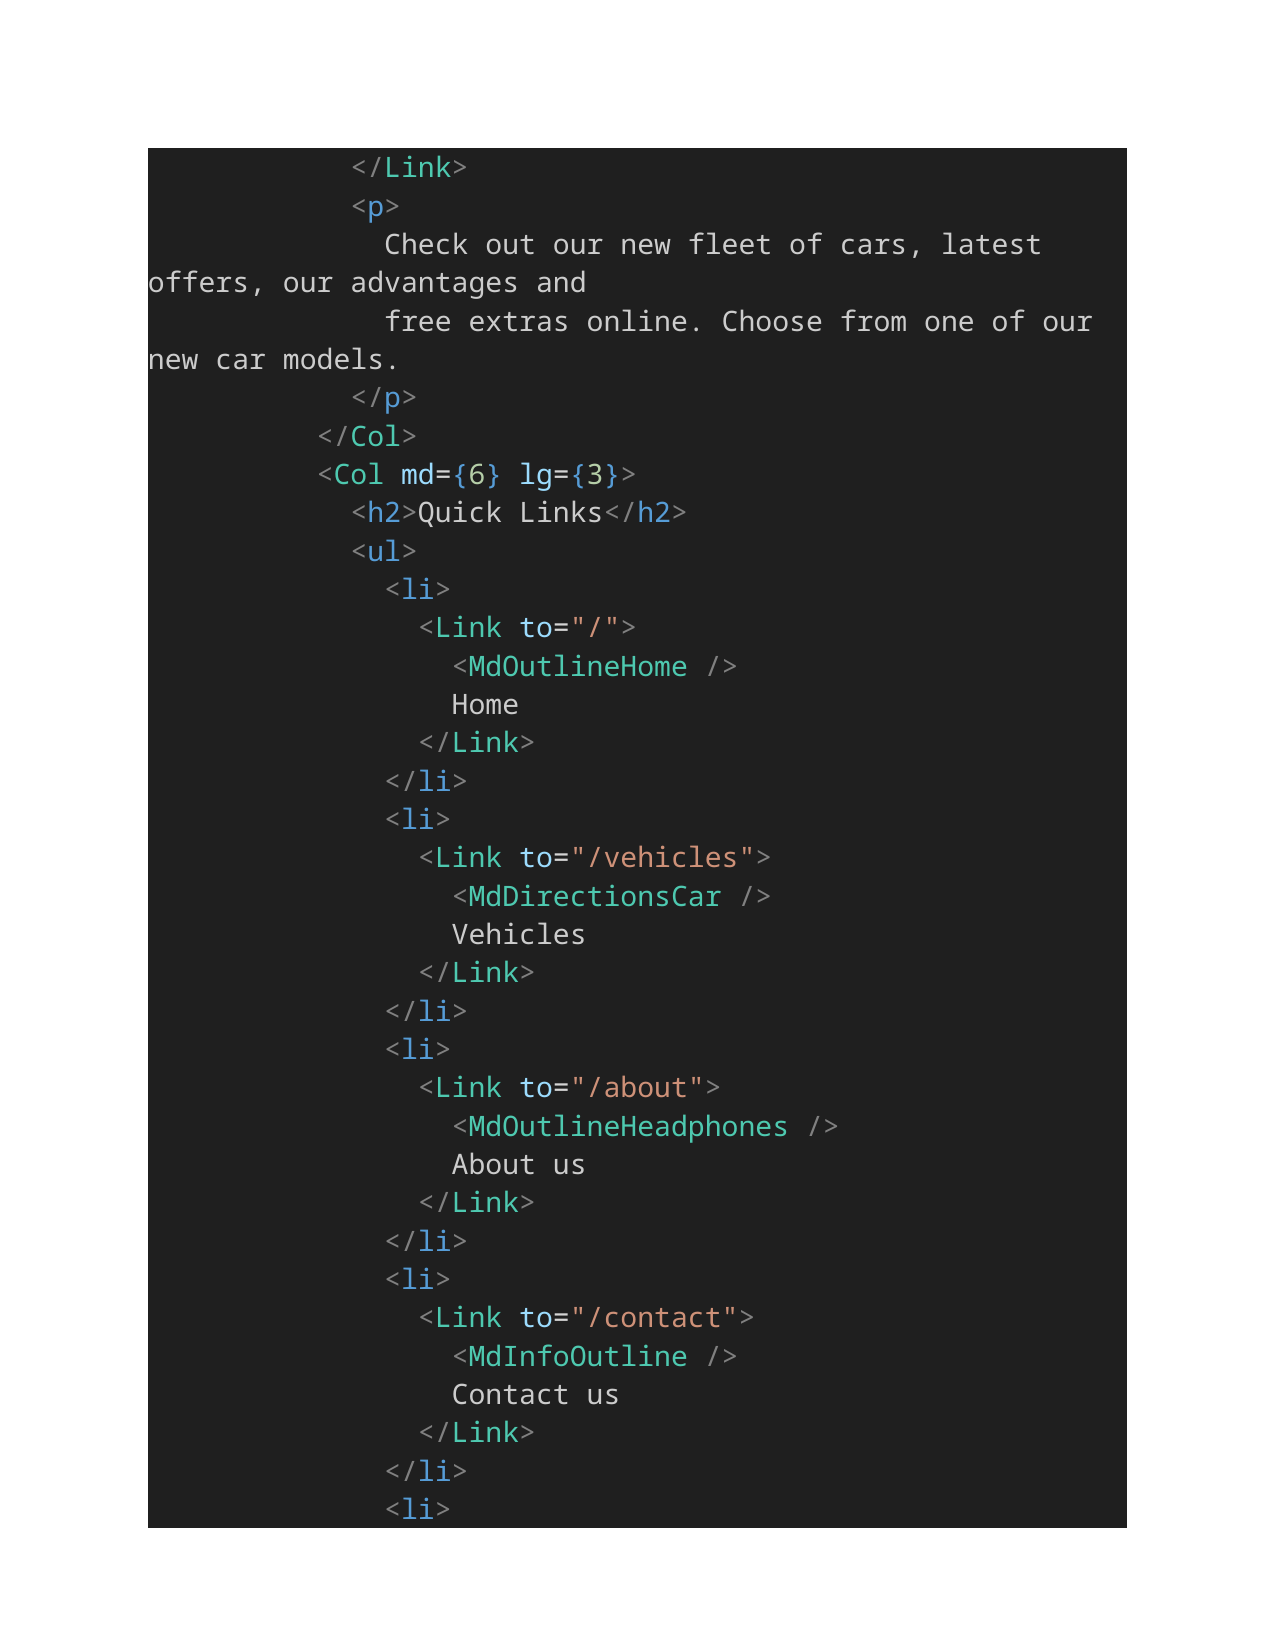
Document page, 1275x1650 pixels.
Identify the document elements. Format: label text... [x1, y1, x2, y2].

text <ul> [148, 531, 1127, 569]
text <h2>Quick Links</h2> [148, 493, 1127, 531]
text Check out our new fleet of cars, latest offers, our advantages and [148, 224, 1127, 301]
text free extras online. Choose from one of our new car models. [148, 301, 1127, 378]
text </Col> [148, 416, 1127, 454]
text </li> [148, 1221, 1127, 1259]
text <Link to="/contact"> [148, 1298, 1127, 1336]
text </Link> [148, 723, 1127, 761]
text Contact us [148, 1374, 1127, 1413]
text </Link> [148, 953, 1127, 991]
text <MdDirectionsCar /> [148, 876, 1127, 914]
text Home [148, 684, 1127, 723]
text <Col md={6} lg={3}> [148, 454, 1127, 493]
text </Link> [148, 148, 1127, 186]
text <li> [148, 1259, 1127, 1298]
text <MdOutlineHome /> [148, 646, 1127, 684]
text <MdInfoOutline /> [148, 1336, 1127, 1374]
text <li> [148, 799, 1127, 838]
text </li> [148, 991, 1127, 1029]
text </li> [148, 761, 1127, 799]
text </Link> [148, 1183, 1127, 1221]
text Vehicles [148, 914, 1127, 953]
text <Link to="/"> [148, 608, 1127, 646]
text </li> [148, 1451, 1127, 1489]
text <Link to="/about"> [148, 1068, 1127, 1106]
text <p> [148, 186, 1127, 224]
text </Link> [148, 1413, 1127, 1451]
text <li> [148, 1029, 1127, 1068]
text About us [148, 1144, 1127, 1183]
text </p> [148, 378, 1127, 416]
text <Link to="/vehicles"> [148, 838, 1127, 876]
text <li> [148, 569, 1127, 608]
text <li> [148, 1489, 1127, 1528]
text <MdOutlineHeadphones /> [148, 1106, 1127, 1144]
